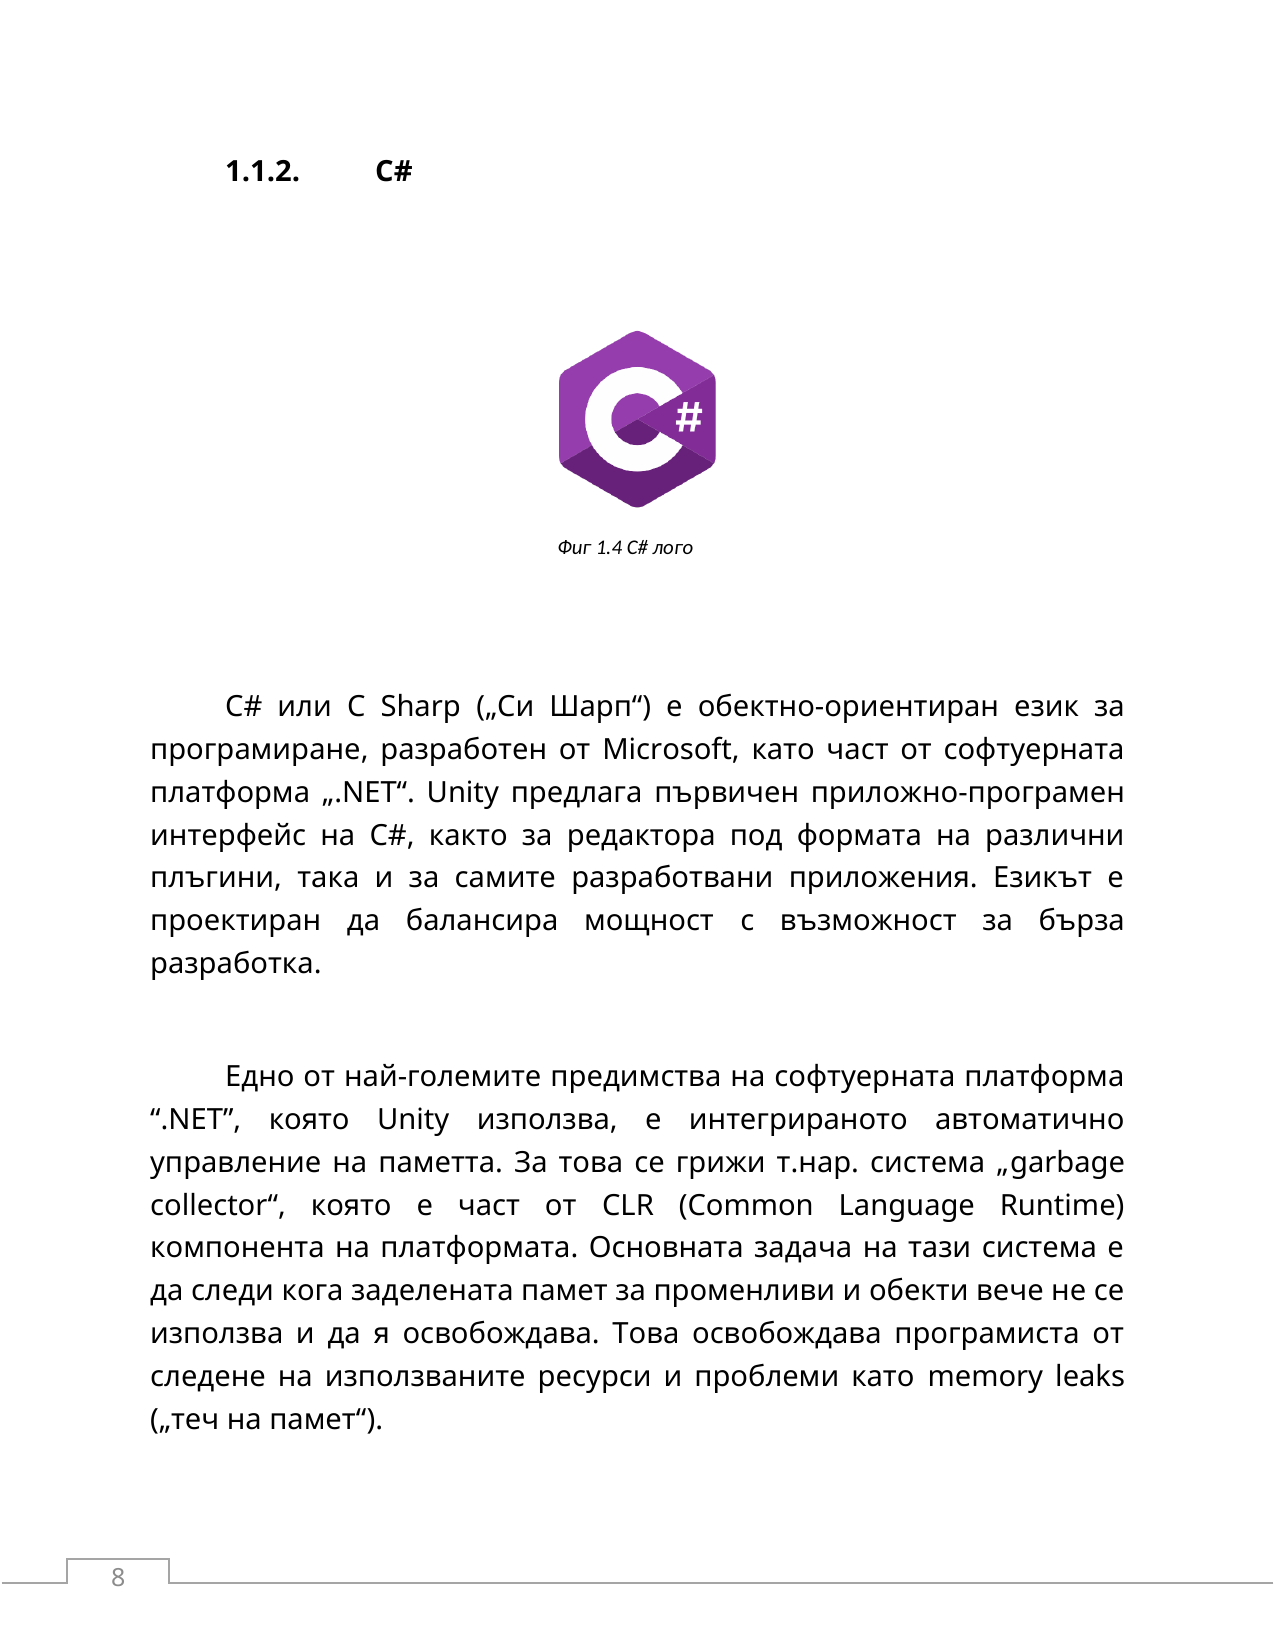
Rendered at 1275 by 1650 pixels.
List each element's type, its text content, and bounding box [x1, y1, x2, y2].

text Едно от най-големите предимства на софтуерната платформа “.NET”, която Unity използва, е интегрираното автоматично управление на паметта. За това се грижи т.нар. система „garbage collector“, която е част от CLR (Common Language Runtime) компонента на платформата. Основната задача на тази система е да следи кога заделената памет за променливи и обекти вече не се използва и да я освобождава. Това освобождава програмиста от следене на използваните ресурси и проблеми като memory leaks („теч на памет“). [150, 1056, 1125, 1438]
picture [489, 271, 786, 567]
list C# [225, 150, 1125, 190]
text C# или C Sharp („Си Шарп“) е обектно-ориентиран език за програмиране, разработен от Microsoft, като част от софтуерната платформа „.NET“. Unity предлага първичен приложно-програмен интерфейс на C#, както за редактора под формата на различни плъгини, така и за самите разработвани приложения. Езикът е проектиран да балансира мощност с възможност за бърза разработка. [150, 685, 1125, 982]
